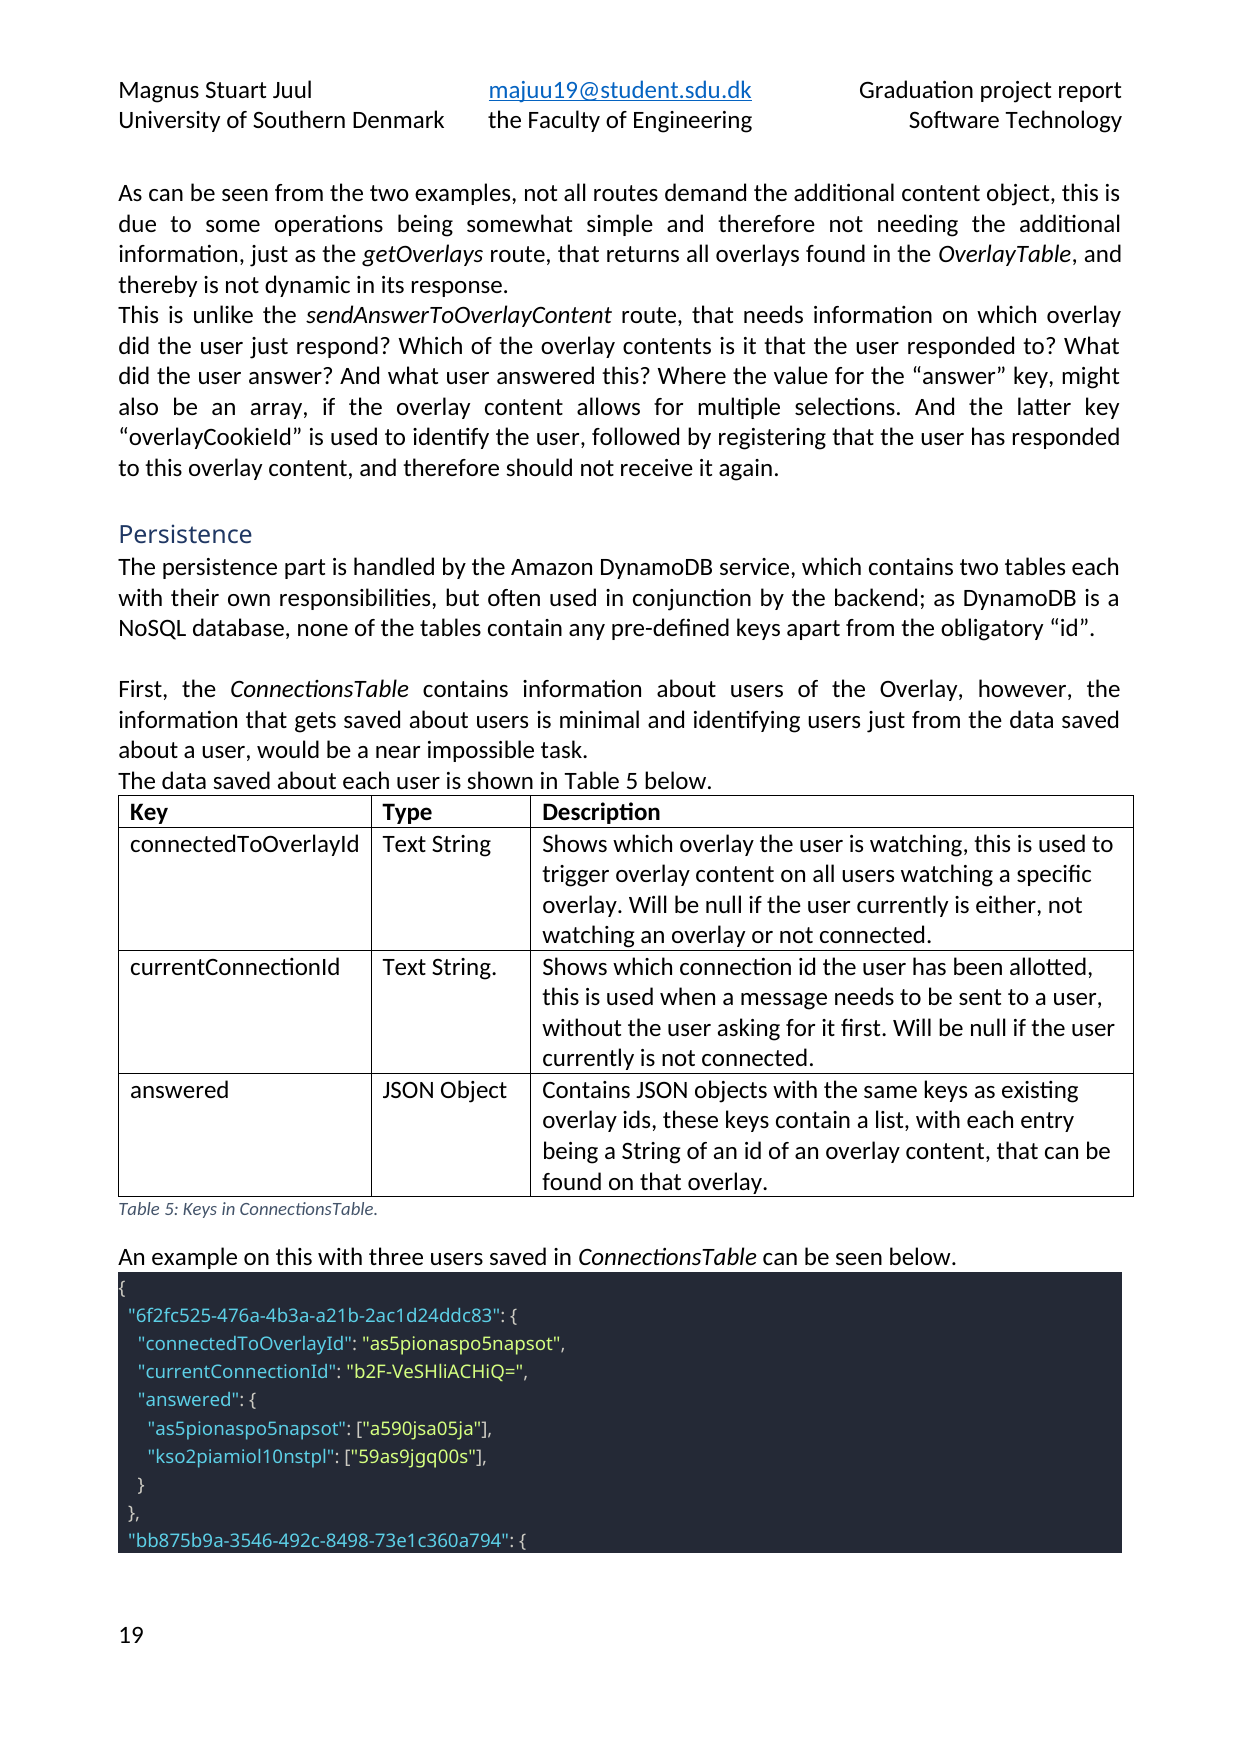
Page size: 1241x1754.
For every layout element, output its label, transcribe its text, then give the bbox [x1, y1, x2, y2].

text "kso2piamiol10nstpl": ["59as9jgq00s"], [118, 1440, 1122, 1468]
table_cell JSON Object [372, 1074, 530, 1196]
table_cell Shows which connection id the user has been allotted, this is used when a message needs to be sent to a user, without the user asking for it first. Will be null if the user currently is not connected. [531, 951, 1133, 1073]
text An example on this with three users saved in ConnectionsTable can be seen below. [118, 1241, 1122, 1272]
text "connectedToOverlayId": "as5pionaspo5napsot", [118, 1328, 1122, 1356]
text The data saved about each user is shown in Table 5 below. [118, 765, 1122, 795]
table_header Key [119, 796, 371, 827]
text "bb875b9a-3546-492c-8498-73e1c360a794": { [118, 1525, 1122, 1553]
table_cell Shows which overlay the user is watching, this is used to trigger overlay content on all users watching a specific overlay. Will be null if the user currently is either, not watching an overlay or not connected. [531, 828, 1133, 950]
table_cell answered [119, 1074, 371, 1196]
table_cell connectedToOverlayId [119, 828, 371, 950]
table_cell Text String [372, 828, 530, 950]
text "answered": { [118, 1384, 1122, 1412]
text "as5pionaspo5napsot": ["a590jsa05ja"], [118, 1412, 1122, 1440]
table_cell Contains JSON objects with the same keys as existing overlay ids, these keys contain a list, with each entry being a String of an id of an overlay content, that can be found on that overlay. [531, 1074, 1133, 1196]
text "currentConnectionId": "b2F-VeSHliACHiQ=", [118, 1356, 1122, 1384]
text "6f2fc525-476a-4b3a-a21b-2ac1d24ddc83": { [118, 1300, 1122, 1328]
text As can be seen from the two examples, not all routes demand the additional content object, this is due to some operations being somewhat simple and therefore not needing the additional information, just as the getOverlays route, that returns all overlays found in the OverlayTable, and thereby is not dynamic in its response. [118, 177, 1122, 299]
table_header Type [372, 796, 530, 827]
text Table 5: Keys in ConnectionsTable. [118, 1197, 1122, 1220]
text This is unlike the sendAnswerToOverlayContent route, that needs information on which overlay did the user just respond? Which of the overlay contents is it that the user responded to? What did the user answer? And what user answered this? Where the value for the “answer” key, might also be an array, if the overlay content allows for multiple selections. And the latter key “overlayCookieId” is used to identify the user, followed by registering that the user has responded to this overlay content, and therefore should not receive it again. [118, 299, 1122, 482]
text } [118, 1468, 1122, 1497]
table_cell Text String. [372, 951, 530, 1073]
text The persistence part is handled by the Amazon DynamoDB service, which contains two tables each with their own responsibilities, but often used in conjunction by the backend; as DynamoDB is a NoSQL database, none of the tables contain any pre-defined keys apart from the obligatory “id”. [118, 551, 1122, 643]
text }, [118, 1497, 1122, 1525]
text First, the ConnectionsTable contains information about users of the Overlay, however, the information that gets saved about users is minimal and identifying users just from the data saved about a user, would be a near impossible task. [118, 673, 1122, 765]
text { [118, 1272, 1122, 1300]
subtitle Persistence [118, 517, 1122, 551]
table_header Description [531, 796, 1133, 827]
table_cell currentConnectionId [119, 951, 371, 1073]
